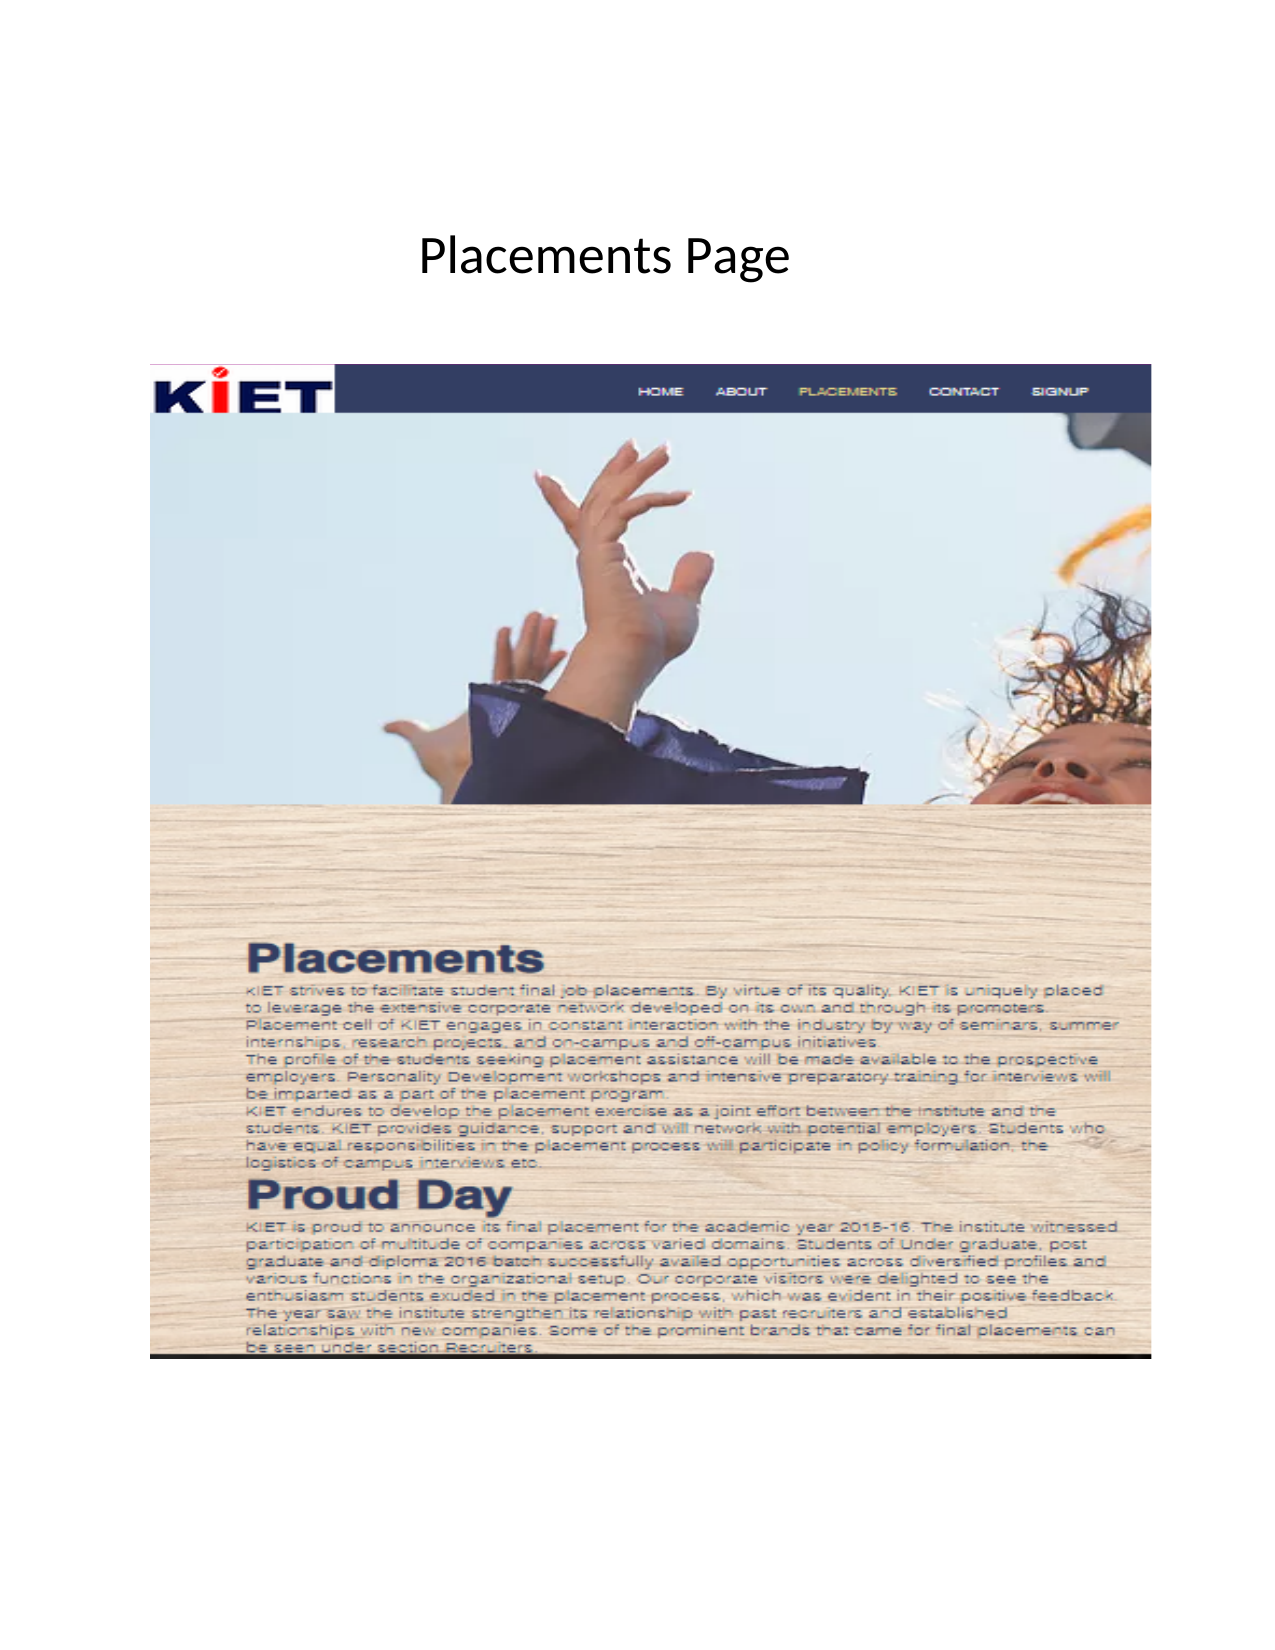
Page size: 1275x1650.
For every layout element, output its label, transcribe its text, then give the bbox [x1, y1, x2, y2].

picture [150, 364, 1152, 1359]
text Placements Page [150, 221, 1125, 287]
